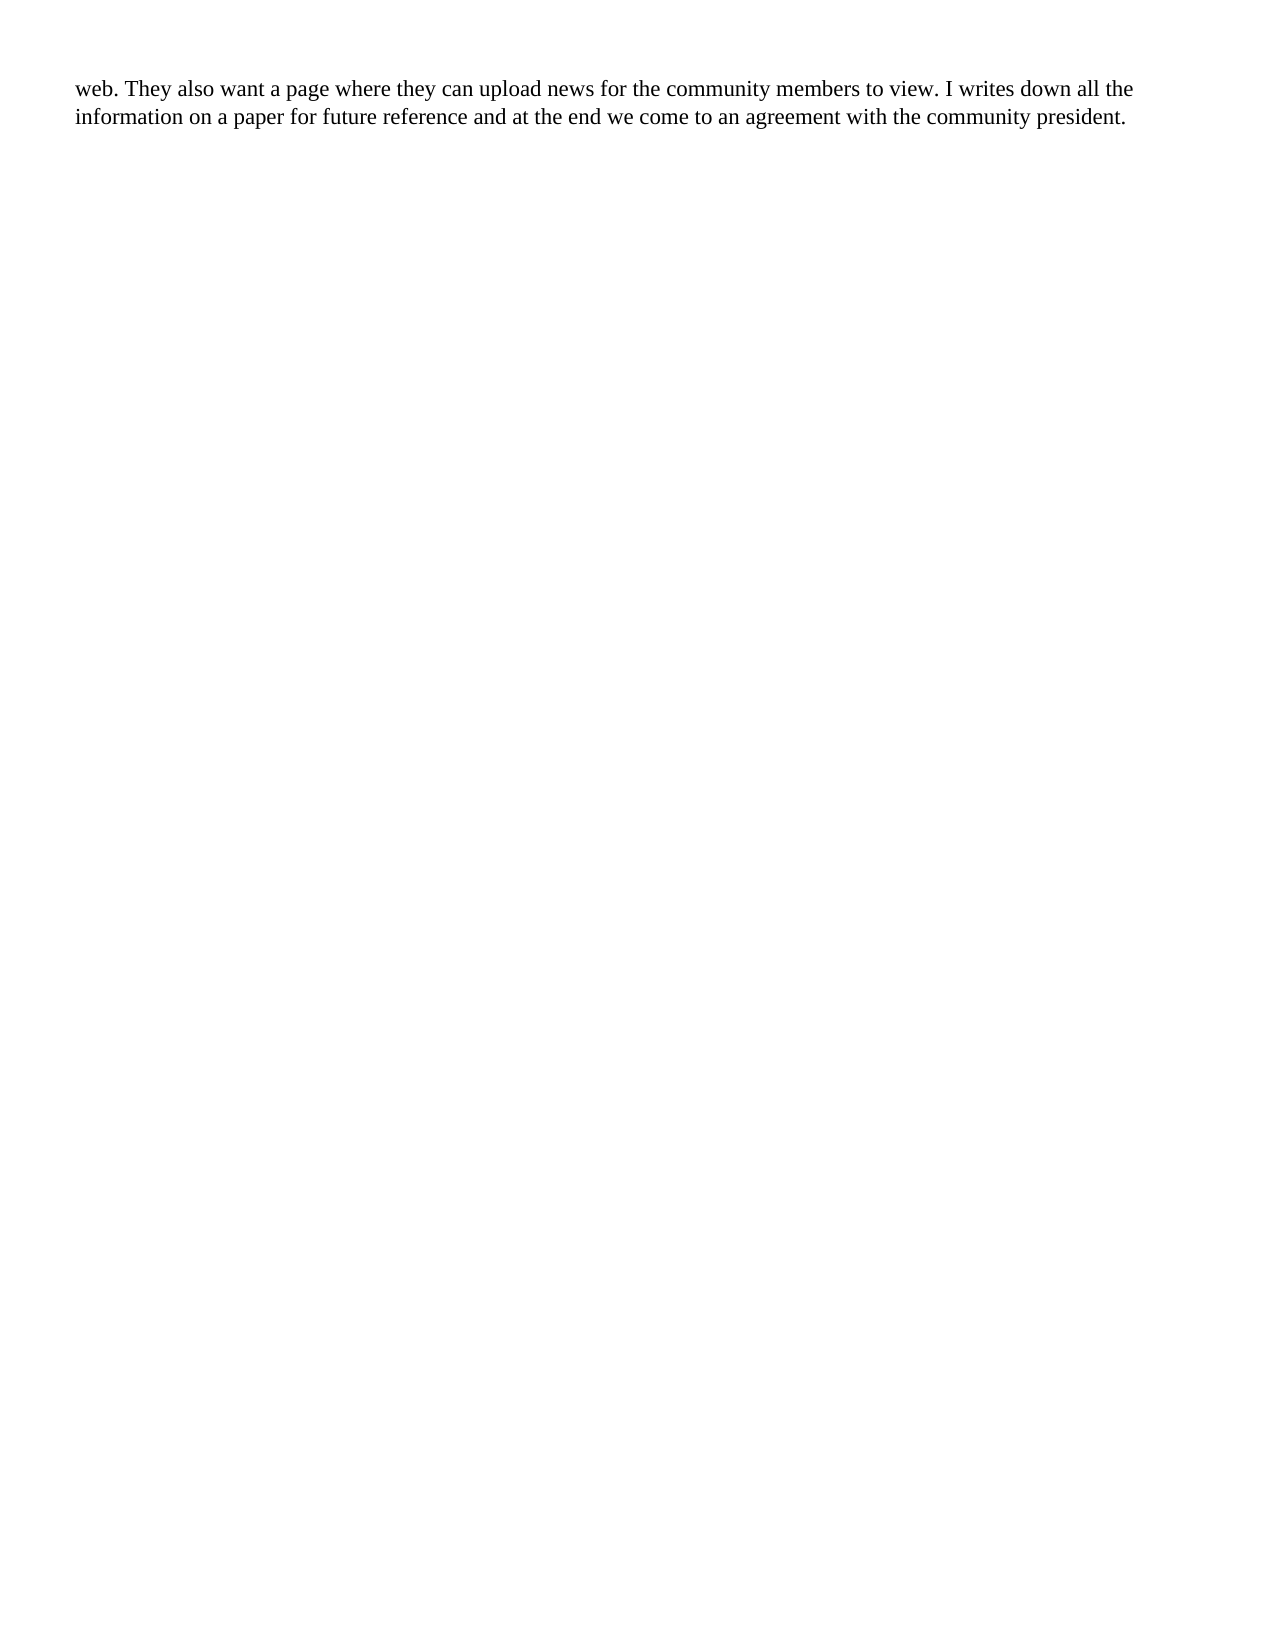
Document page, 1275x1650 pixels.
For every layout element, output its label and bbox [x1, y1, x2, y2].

text [75, 75, 1200, 130]
